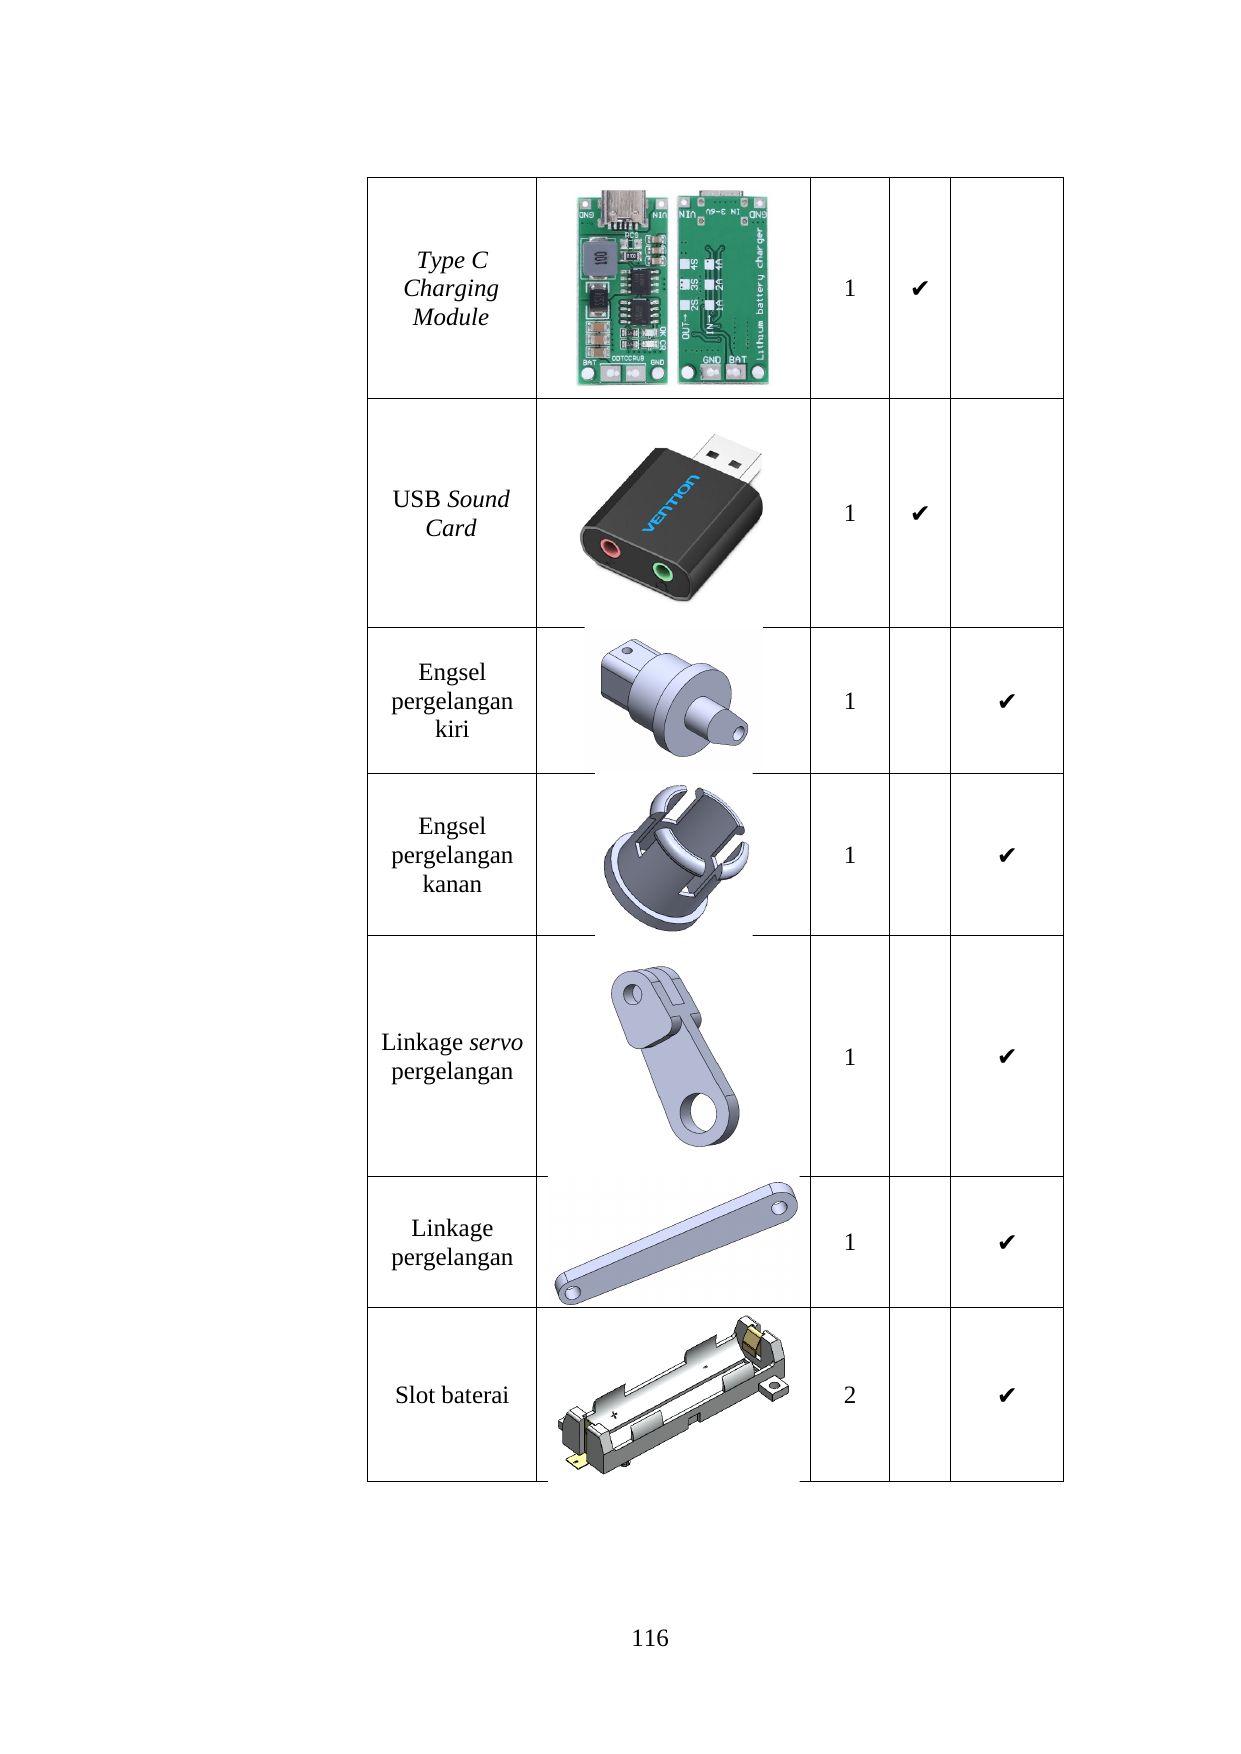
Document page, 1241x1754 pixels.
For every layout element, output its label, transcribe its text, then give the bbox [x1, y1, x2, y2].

table_cell ✔ [951, 1308, 1063, 1481]
table_cell 1 [811, 1177, 889, 1307]
table_cell [800, 1308, 810, 1481]
table_cell ✔ [951, 936, 1063, 1176]
table_cell [890, 628, 950, 773]
table_cell ✔ [951, 774, 1063, 935]
table_cell [951, 399, 1063, 627]
table_cell ✔ [890, 178, 950, 398]
picture [547, 1308, 800, 1482]
table_cell [890, 774, 950, 935]
table_cell [800, 1177, 810, 1307]
table_cell Engsel pergelangan kanan [368, 774, 536, 935]
table_cell [537, 774, 595, 935]
picture [601, 961, 747, 1151]
table_cell 1 [811, 399, 889, 627]
table_cell ✔ [951, 1177, 1063, 1307]
picture [564, 178, 784, 398]
table_cell 1 [811, 178, 889, 398]
picture [584, 627, 763, 936]
table_cell [537, 1177, 547, 1307]
table_cell ✔ [890, 399, 950, 627]
table_cell [890, 1308, 950, 1481]
table_cell [537, 178, 564, 398]
table_cell Engsel pergelangan kiri [368, 628, 536, 773]
table_cell [537, 1308, 547, 1481]
picture [547, 1176, 800, 1307]
table_cell Slot baterai [368, 1308, 536, 1481]
table_cell [537, 399, 810, 627]
table_cell ✔ [951, 628, 1063, 773]
table_cell 1 [811, 936, 889, 1176]
picture [557, 402, 790, 623]
table_cell [951, 178, 1063, 398]
table_cell [753, 774, 810, 935]
table_cell USB Sound Card [368, 399, 536, 627]
table_cell [890, 936, 950, 1176]
table_cell 1 [811, 774, 889, 935]
table_cell [763, 628, 810, 773]
table_cell [784, 178, 810, 398]
table_cell Linkage pergelangan [368, 1177, 536, 1307]
table_cell 1 [811, 628, 889, 773]
table_cell 2 [811, 1308, 889, 1481]
table_cell [537, 936, 810, 1176]
table_cell [537, 628, 584, 773]
table_cell [890, 1177, 950, 1307]
table_cell Type C Charging Module [368, 178, 536, 398]
table_cell Linkage servo pergelangan [368, 936, 536, 1176]
